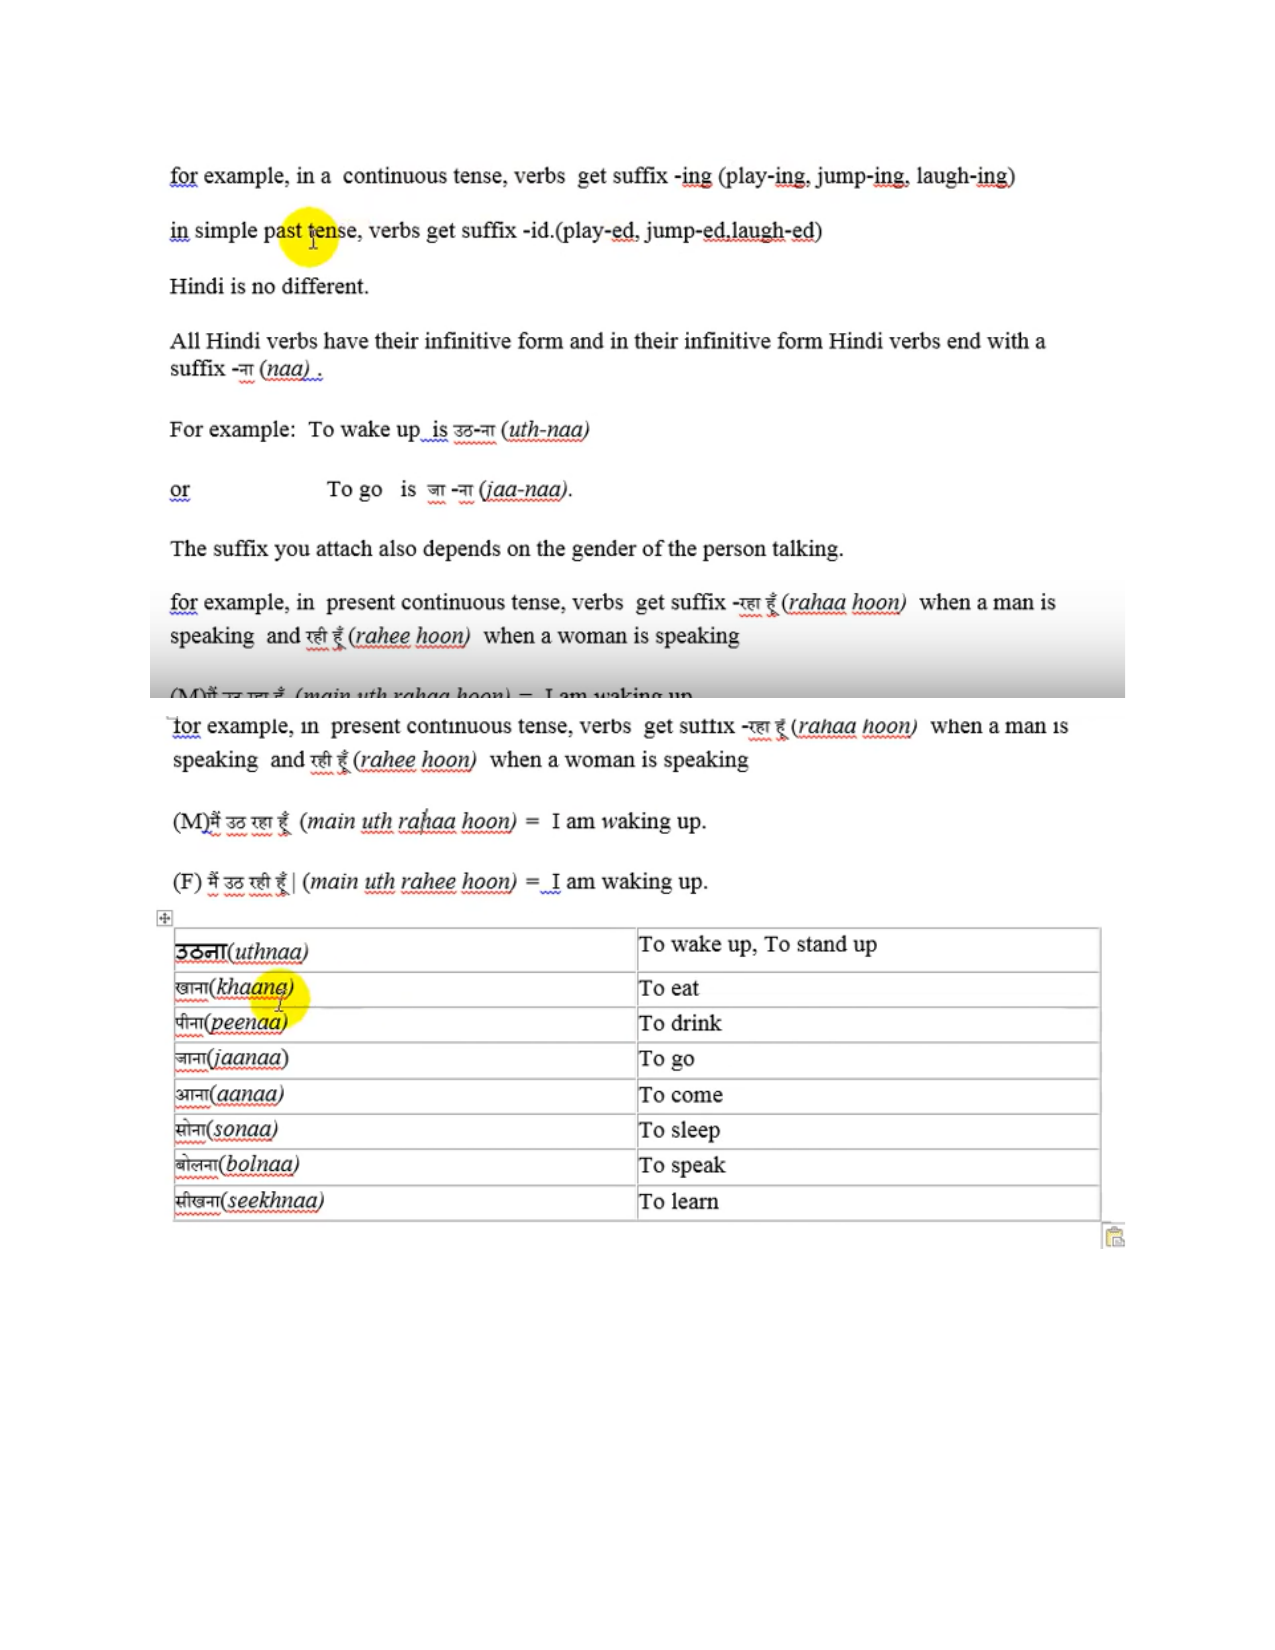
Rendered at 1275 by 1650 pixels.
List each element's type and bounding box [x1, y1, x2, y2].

picture [150, 150, 1125, 698]
picture [150, 716, 1125, 1249]
